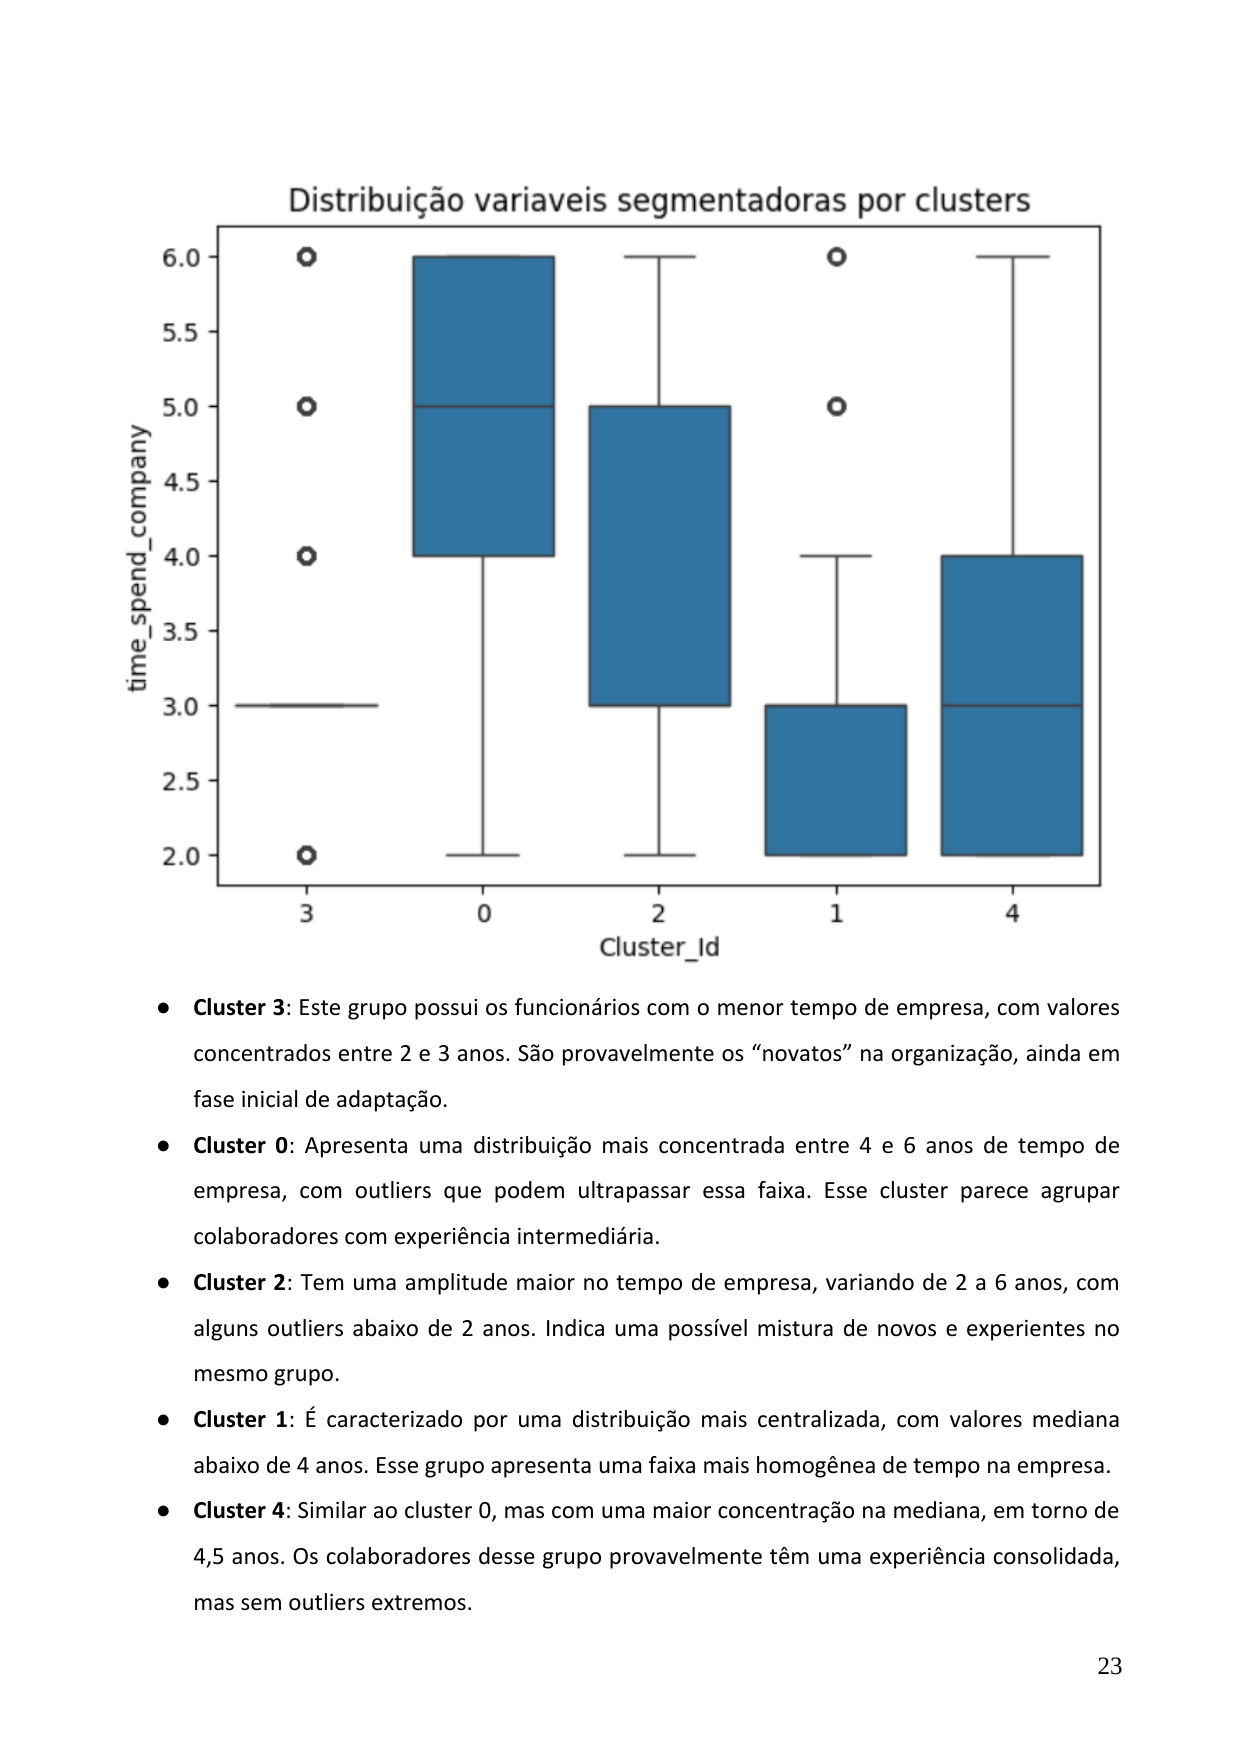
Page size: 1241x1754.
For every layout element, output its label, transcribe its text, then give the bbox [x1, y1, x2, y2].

list Cluster 3: Este grupo possui os funcionários com o menor tempo de empresa, com valores concentrados entre 2 e 3 anos. São provavelmente os “novatos” na organização, ainda em fase inicial de adaptação. [156, 992, 1122, 1113]
list Cluster 4: Similar ao cluster 0, mas com uma maior concentração na mediana, em torno de 4,5 anos. Os colaboradores desse grupo provavelmente têm uma experiência consolidada, mas sem outliers extremos. [156, 1494, 1122, 1617]
picture [118, 177, 1123, 978]
list Cluster 0: Apresenta uma distribuição mais concentrada entre 4 e 6 anos de tempo de empresa, com outliers que podem ultrapassar essa faixa. Esse cluster parece agrupar colaboradores com experiência intermediária. [156, 1129, 1122, 1251]
list Cluster 2: Tem uma amplitude maior no tempo de empresa, variando de 2 a 6 anos, com alguns outliers abaixo de 2 anos. Indica uma possível mistura de novos e experientes no mesmo grupo. [156, 1266, 1122, 1388]
list Cluster 1: É caracterizado por uma distribuição mais centralizada, com valores mediana abaixo de 4 anos. Esse grupo apresenta uma faixa mais homogênea de tempo na empresa. [156, 1403, 1122, 1479]
